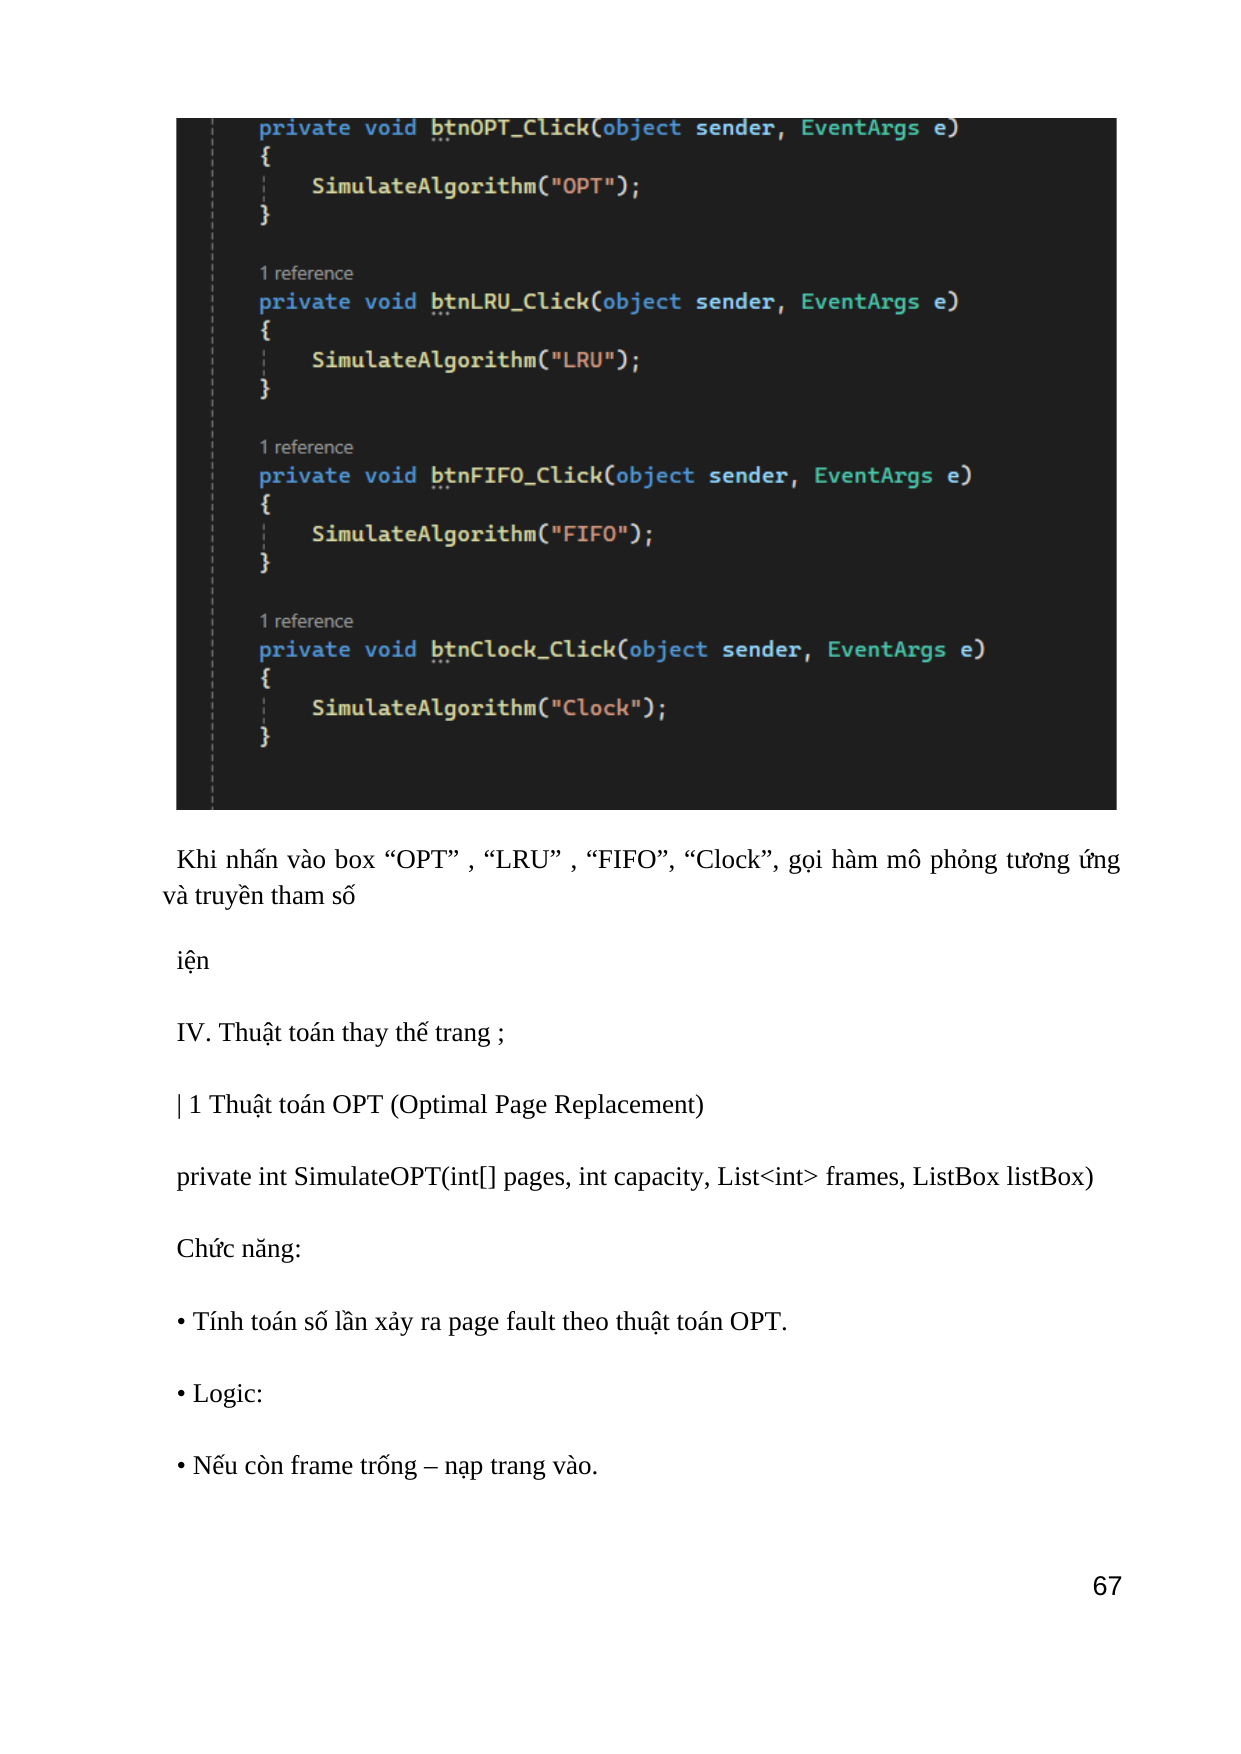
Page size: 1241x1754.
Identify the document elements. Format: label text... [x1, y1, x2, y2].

text | 1 Thuật toán OPT (Optimal Page Replacement) [162, 1088, 1122, 1119]
text iện [162, 944, 1122, 975]
text Khi nhấn vào box “OPT” , “LRU” , “FIFO”, “Clock”, gọi hàm mô phỏng tương ứng và truyền tham số [162, 843, 1122, 910]
text private int SimulateOPT(int[] pages, int capacity, List<int> frames, ListBox listBox) [162, 1160, 1122, 1192]
text • Tính toán số lần xảy ra page fault theo thuật toán OPT. [162, 1304, 1122, 1336]
picture [176, 118, 1117, 810]
text • Nếu còn frame trống – nạp trang vào. [162, 1449, 1122, 1480]
text IV. Thuật toán thay thế trang ; [162, 1016, 1122, 1047]
text Chức năng: [162, 1232, 1122, 1264]
text • Logic: [162, 1377, 1122, 1408]
